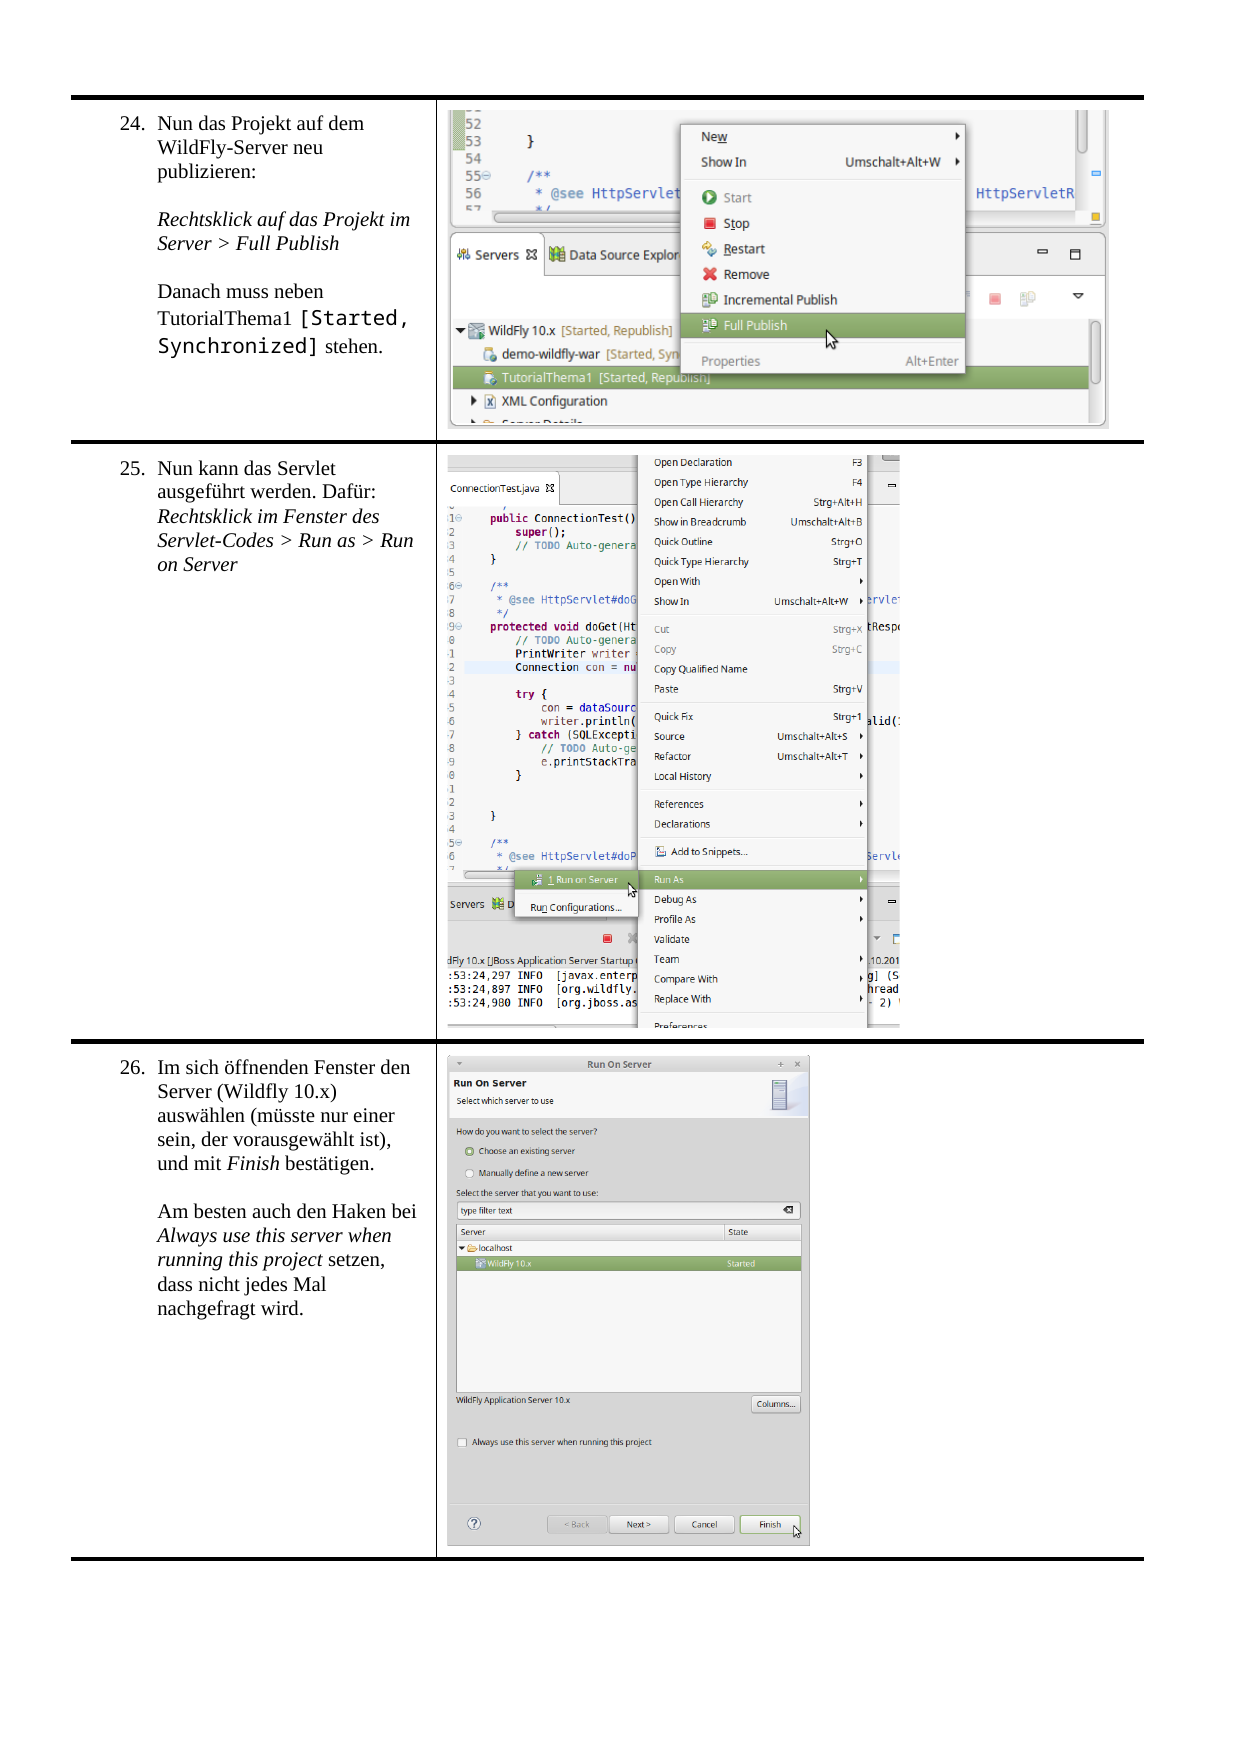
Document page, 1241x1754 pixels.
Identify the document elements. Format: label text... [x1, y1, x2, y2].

table_cell Nun kann das Servlet ausgeführt werden. Dafür: Rechtsklick im Fenster des Servlet-Codes > Run as > Run on Server [71, 444, 436, 1039]
table_cell [437, 100, 1143, 439]
picture [447, 110, 1109, 429]
picture [447, 455, 900, 1028]
table_cell [437, 444, 1143, 1039]
table_cell Im sich öffnenden Fenster den Server (Wildfly 10.x) auswählen (müsste nur einer sein, der vorausgewählt ist), und mit Finish bestätigen. Am besten auch den Haken bei Always use this server when running this project setzen, dass nicht jedes Mal nachgefragt wird. [71, 1044, 436, 1557]
table_cell Nun das Projekt auf dem WildFly-Server neu publizieren: Rechtsklick auf das Projekt im Server > Full Publish Danach muss neben TutorialThema1 [Started, Synchronized] stehen. [71, 100, 436, 439]
picture [447, 1055, 810, 1546]
table_cell [437, 1044, 1143, 1557]
